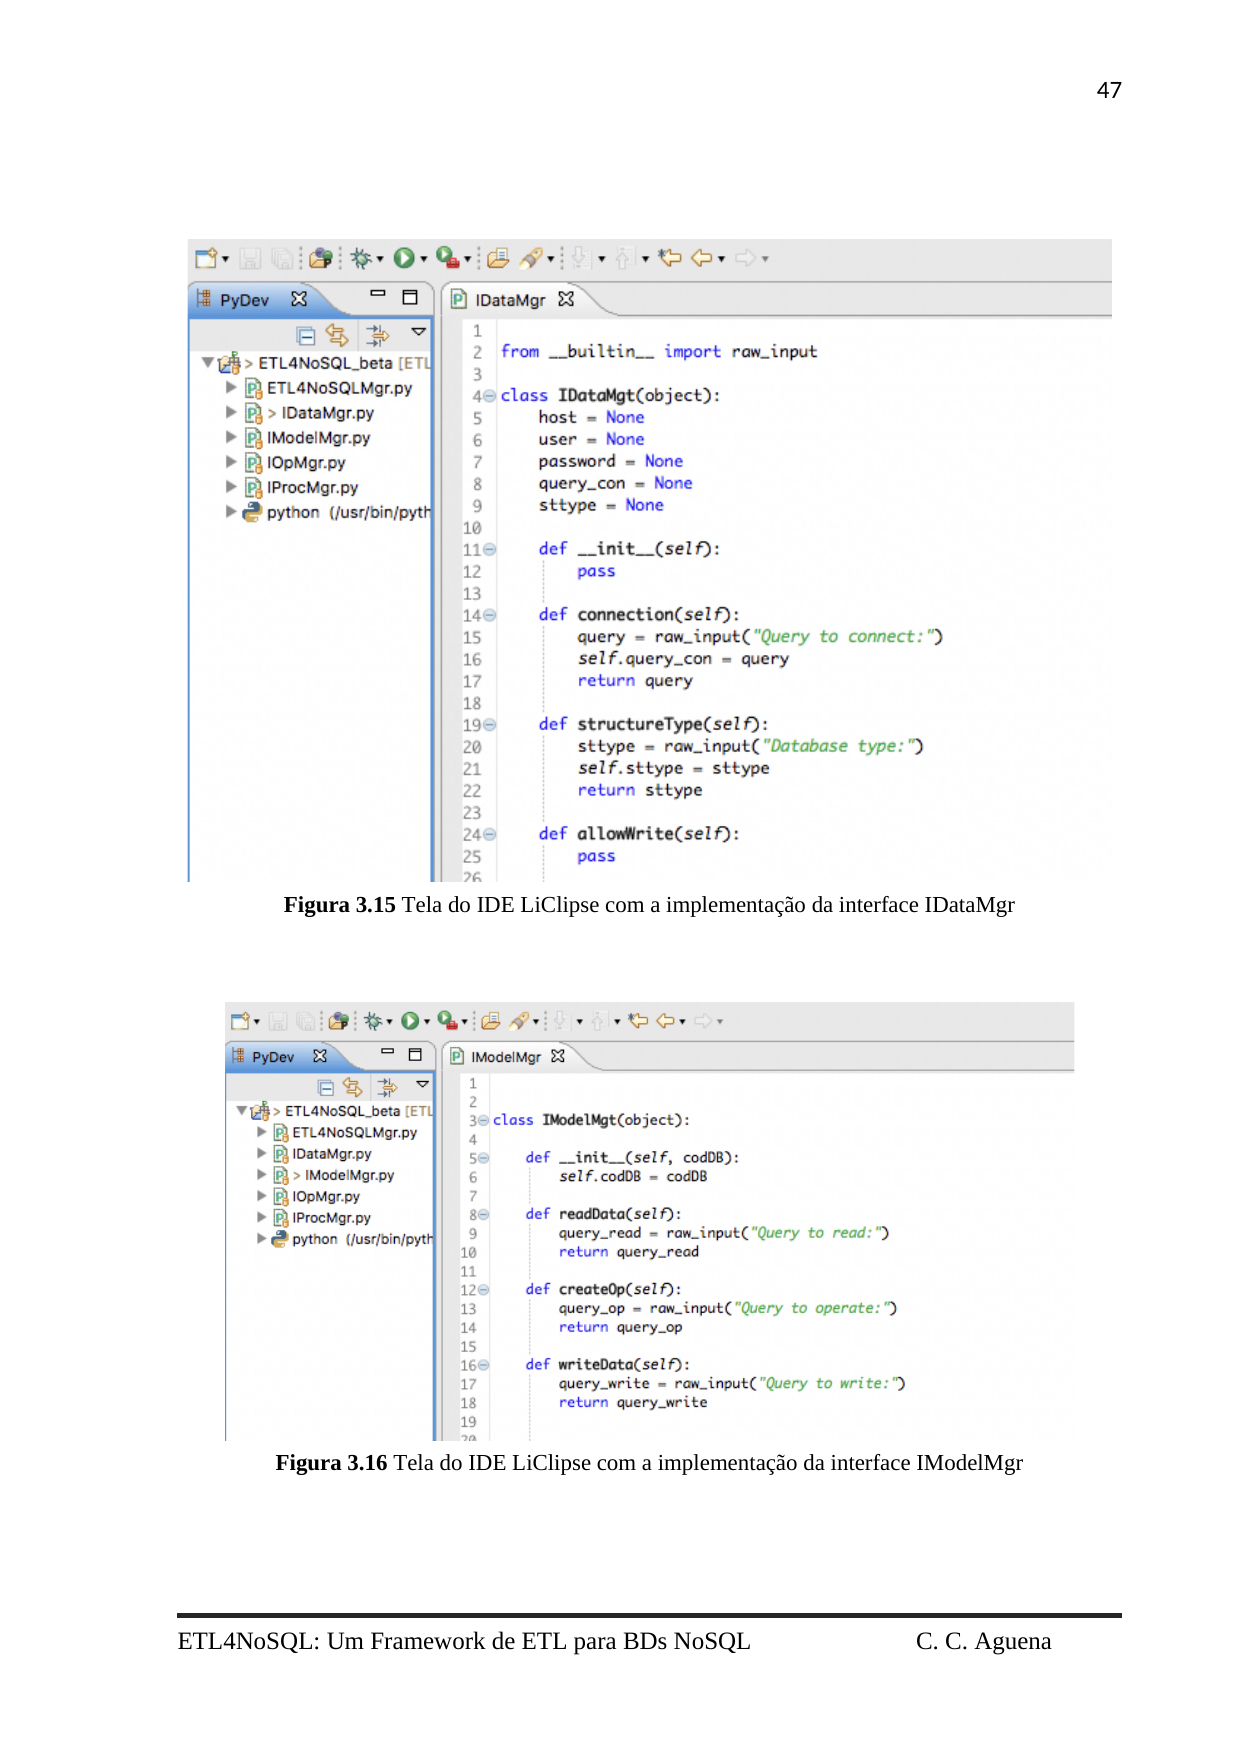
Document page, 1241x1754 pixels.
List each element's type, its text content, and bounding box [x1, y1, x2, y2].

text Figura 3.16 Tela do IDE LiClipse com a implementação da interface IModelMgr [177, 1440, 1122, 1476]
picture [187, 239, 1112, 882]
picture [225, 1002, 1075, 1441]
text Figura 3.15 Tela do IDE LiClipse com a implementação da interface IDataMgr [177, 882, 1122, 917]
